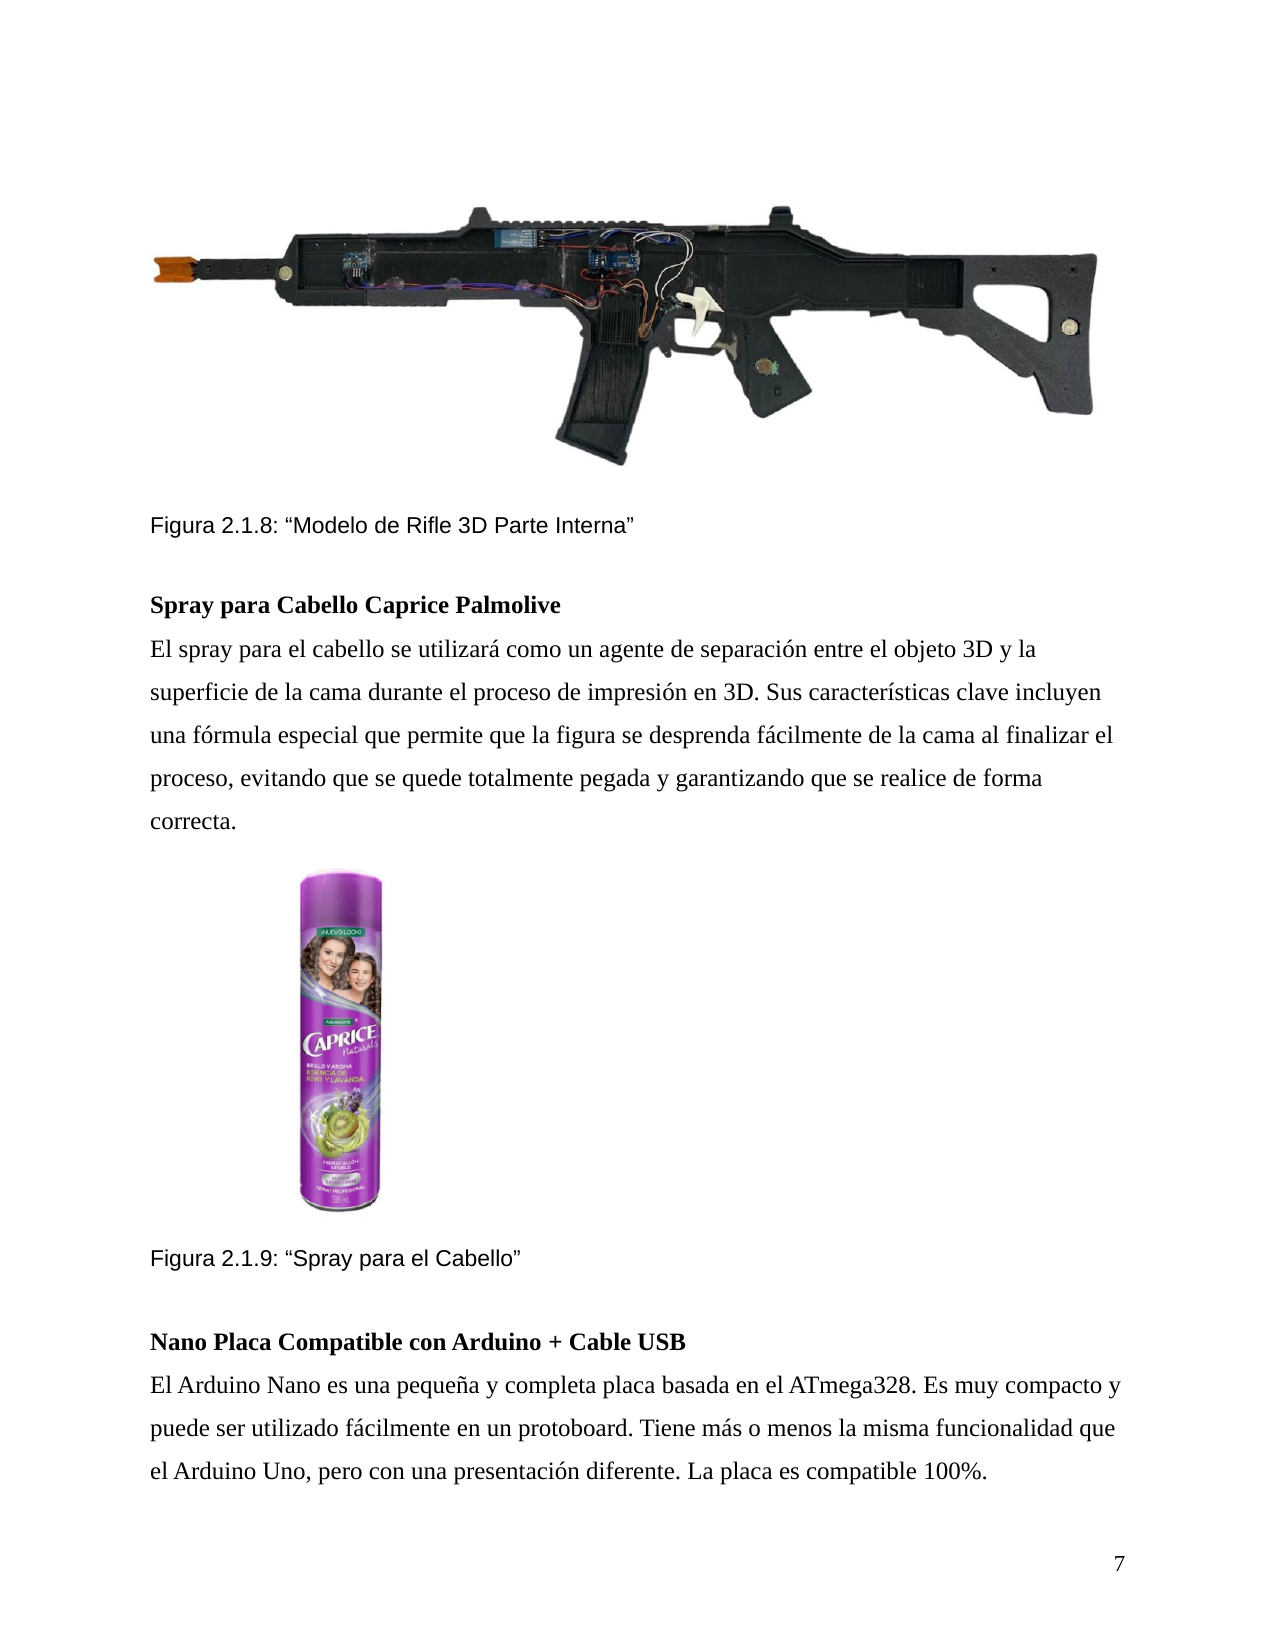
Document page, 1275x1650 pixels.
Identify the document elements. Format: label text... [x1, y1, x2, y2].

text El Arduino Nano es una pequeña y completa placa basada en el ATmega328. Es muy compacto y puede ser utilizado fácilmente en un protoboard. Tiene más o menos la misma funcionalidad que el Arduino Uno, pero con una presentación diferente. La placa es compatible 100%. [150, 1370, 1125, 1485]
text El spray para el cabello se utilizará como un agente de separación entre el objeto 3D y la superficie de la cama durante el proceso de impresión en 3D. Sus características clave incluyen una fórmula especial que permite que la figura se desprenda fácilmente de la cama al finalizar el proceso, evitando que se quede totalmente pegada y garantizando que se realice de forma correcta. [150, 634, 1125, 835]
text Nano Placa Compatible con Arduino + Cable USB [150, 1327, 1125, 1356]
picture [150, 849, 532, 1231]
text Figura 2.1.9: “Spray para el Cabello” [150, 1244, 1125, 1271]
text Spray para Cabello Caprice Palmolive [150, 591, 1125, 619]
picture [150, 150, 1122, 499]
